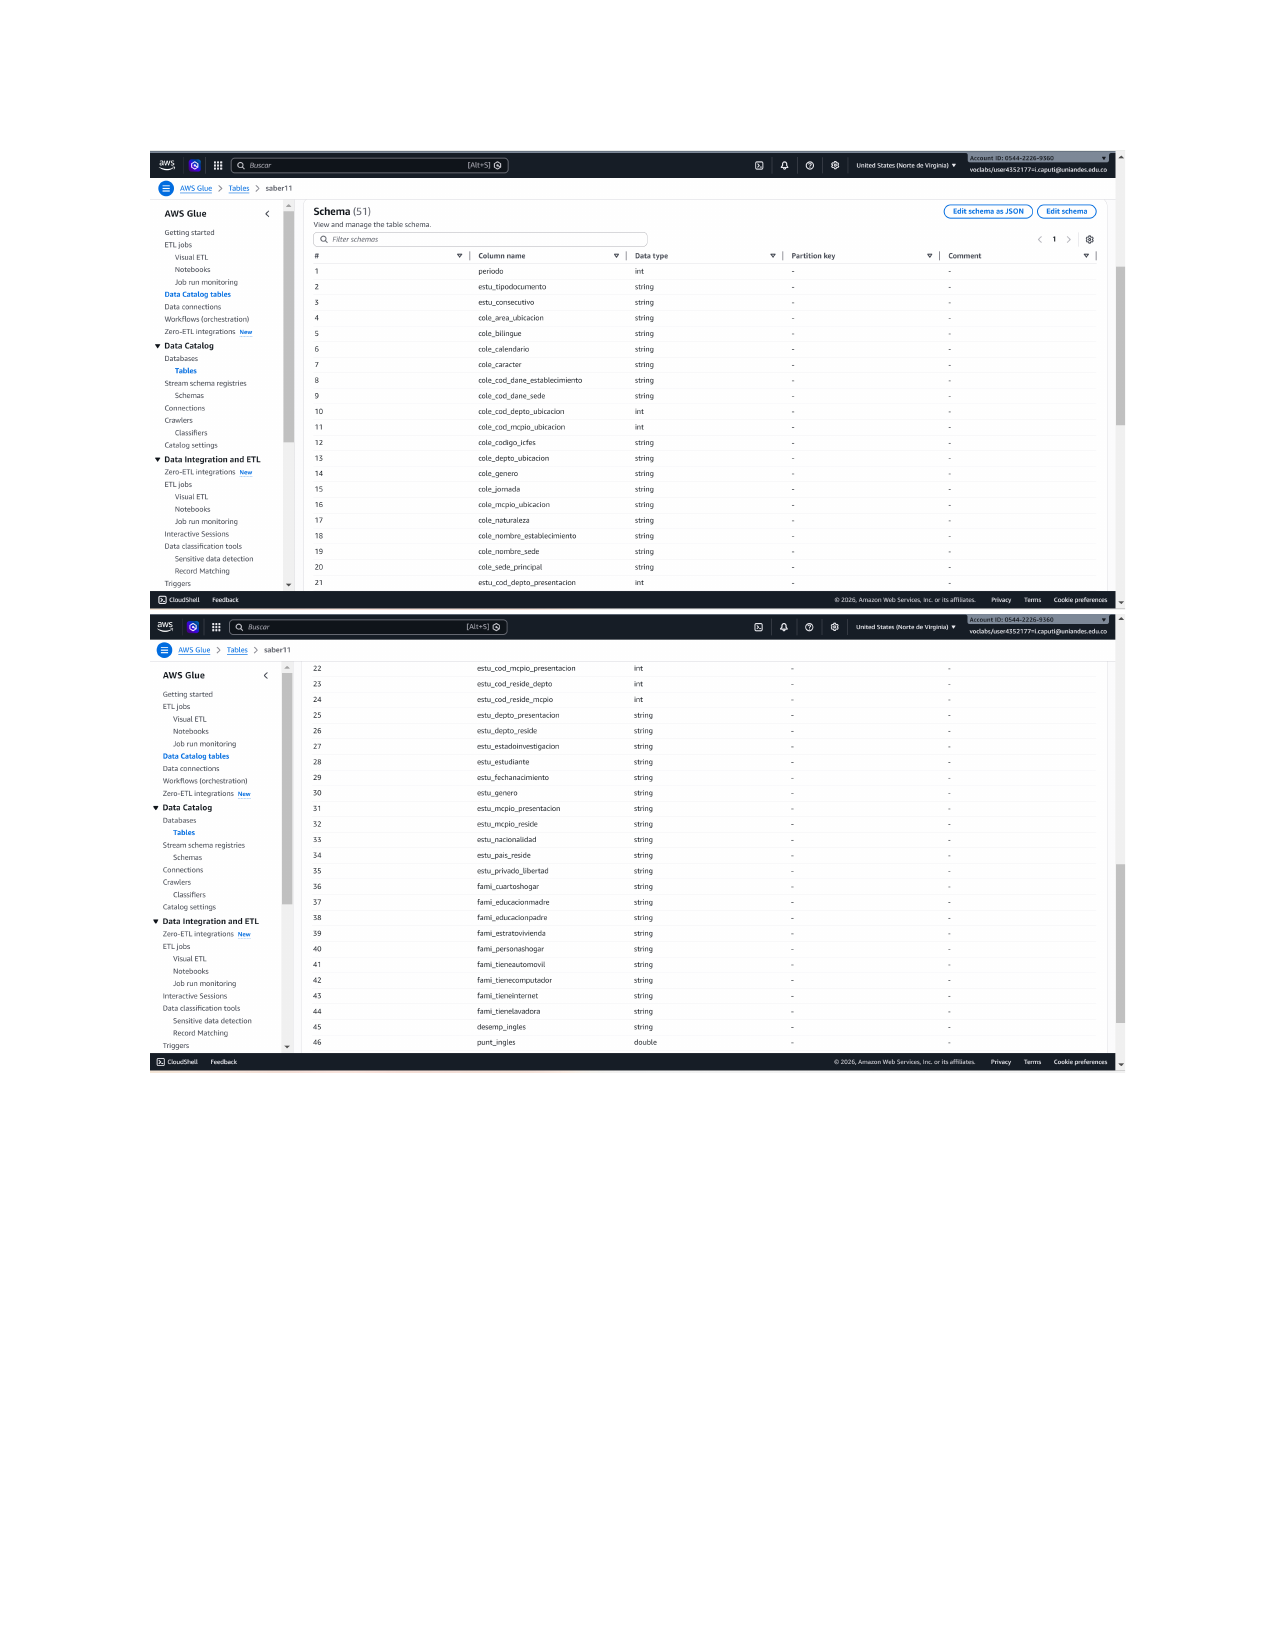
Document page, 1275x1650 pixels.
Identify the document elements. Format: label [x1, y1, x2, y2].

picture [150, 150, 1125, 610]
picture [150, 614, 1125, 1073]
